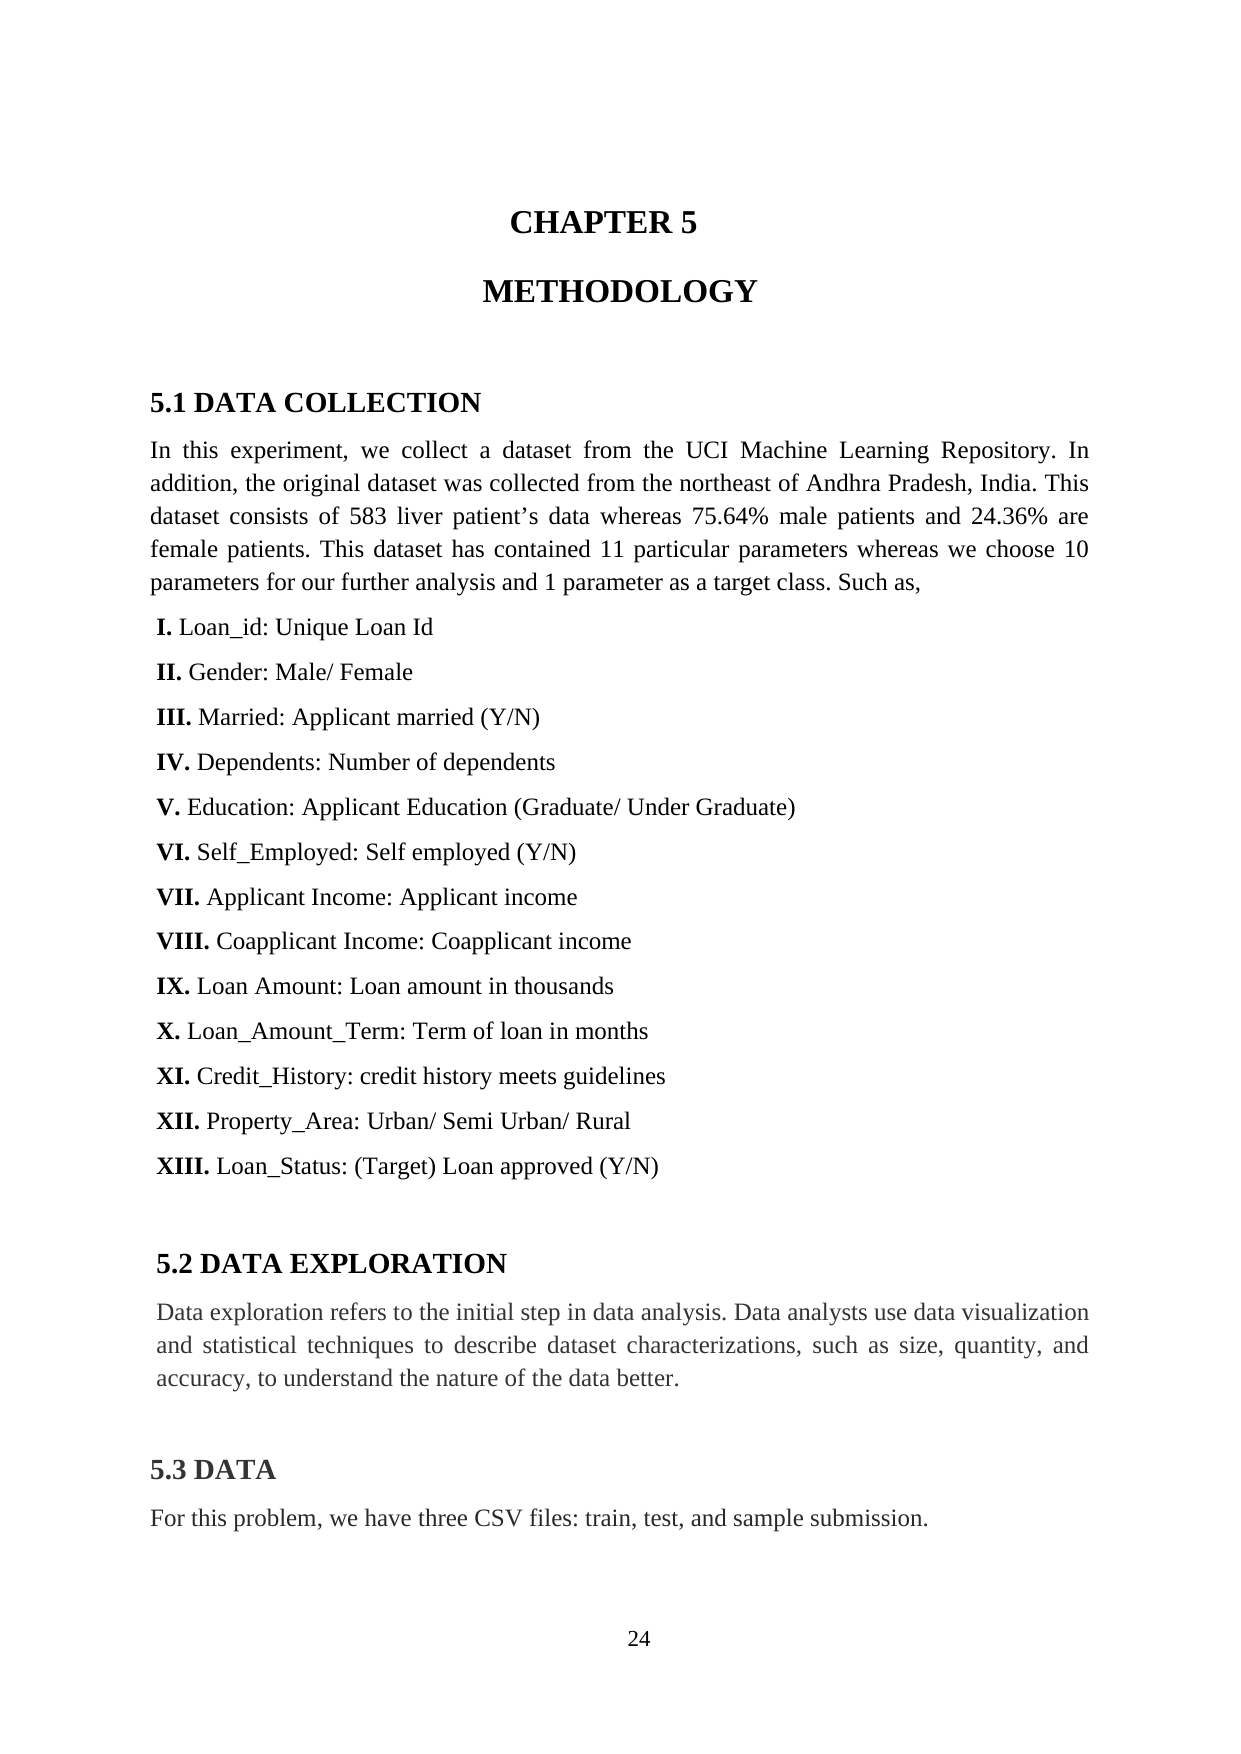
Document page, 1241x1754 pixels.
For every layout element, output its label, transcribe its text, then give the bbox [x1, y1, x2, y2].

list Coapplicant Income: Coapplicant income [156, 926, 1090, 955]
list Loan Amount: Loan amount in thousands [156, 971, 1090, 1000]
text 5.3 DATA [150, 1452, 1090, 1486]
list Loan_Amount_Term: Term of loan in months [156, 1016, 1090, 1045]
list Self_Employed: Self employed (Y/N) [156, 837, 1090, 865]
list Dependents: Number of dependents [156, 747, 1090, 776]
text 5.2 DATA EXPLORATION [156, 1246, 1090, 1280]
list Loan_Status: (Target) Loan approved (Y/N) [156, 1151, 1090, 1180]
list Education: Applicant Education (Graduate/ Under Graduate) [156, 792, 1090, 821]
text For this problem, we have three CSV files: train, test, and sample submission. [150, 1503, 1069, 1532]
text In this experiment, we collect a dataset from the UCI Machine Learning Repository. In addition, the original dataset was collected from the northeast of Andhra Pradesh, India. This dataset consists of 583 liver patient’s data whereas 75.64% male patients and 24.36% are female patients. This dataset has contained 11 particular parameters whereas we choose 10 parameters for our further analysis and 1 parameter as a target class. Such as, [150, 435, 1090, 596]
list Loan_id: Unique Loan Id [156, 612, 1090, 641]
text CHAPTER 5 [150, 203, 1090, 241]
list Married: Applicant married (Y/N) [156, 702, 1090, 731]
text 5.1 DATA COLLECTION [150, 385, 1090, 418]
list Credit_History: credit history meets guidelines [156, 1061, 1090, 1090]
text Data exploration refers to the initial step in data analysis. Data analysts use data visualization and statistical techniques to describe dataset characterizations, such as size, quantity, and accuracy, to understand the nature of the data better. [156, 1358, 1090, 1391]
text METHODOLOGY [150, 272, 1090, 310]
list Applicant Income: Applicant income [156, 882, 1090, 910]
list Gender: Male/ Female [156, 657, 1090, 686]
list Property_Area: Urban/ Semi Urban/ Rural [156, 1106, 1090, 1135]
